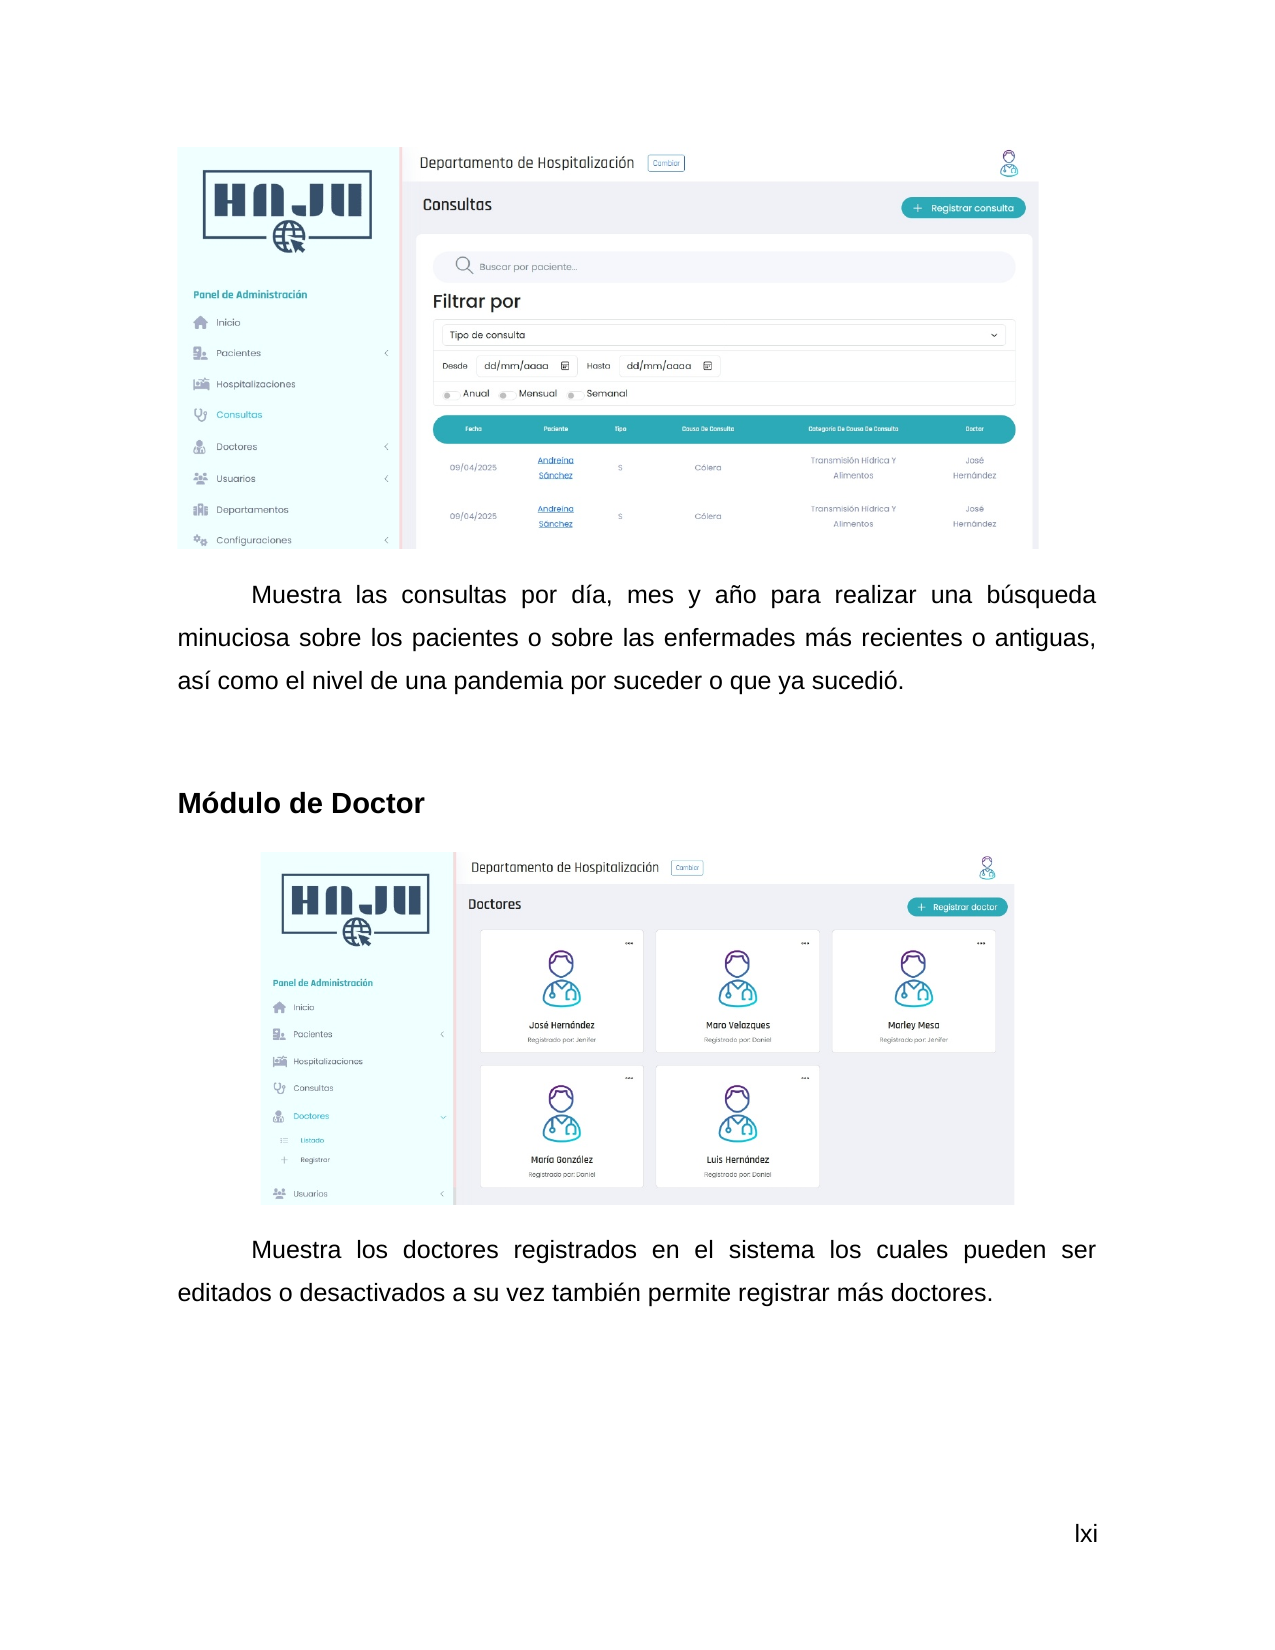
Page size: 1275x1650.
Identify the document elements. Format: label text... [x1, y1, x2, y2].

text Módulo de Doctor [177, 786, 1098, 819]
text Muestra los doctores registrados en el sistema los cuales pueden ser editados o desactivados a su vez también permite registrar más doctores. [177, 1235, 1098, 1307]
text Muestra las consultas por día, mes y año para realizar una búsqueda minuciosa sobre los pacientes o sobre las enfermades más recientes o antiguas, así como el nivel de una pandemia por suceder o que ya sucedió. [177, 580, 1098, 695]
picture [177, 147, 1039, 549]
picture [260, 852, 1015, 1205]
